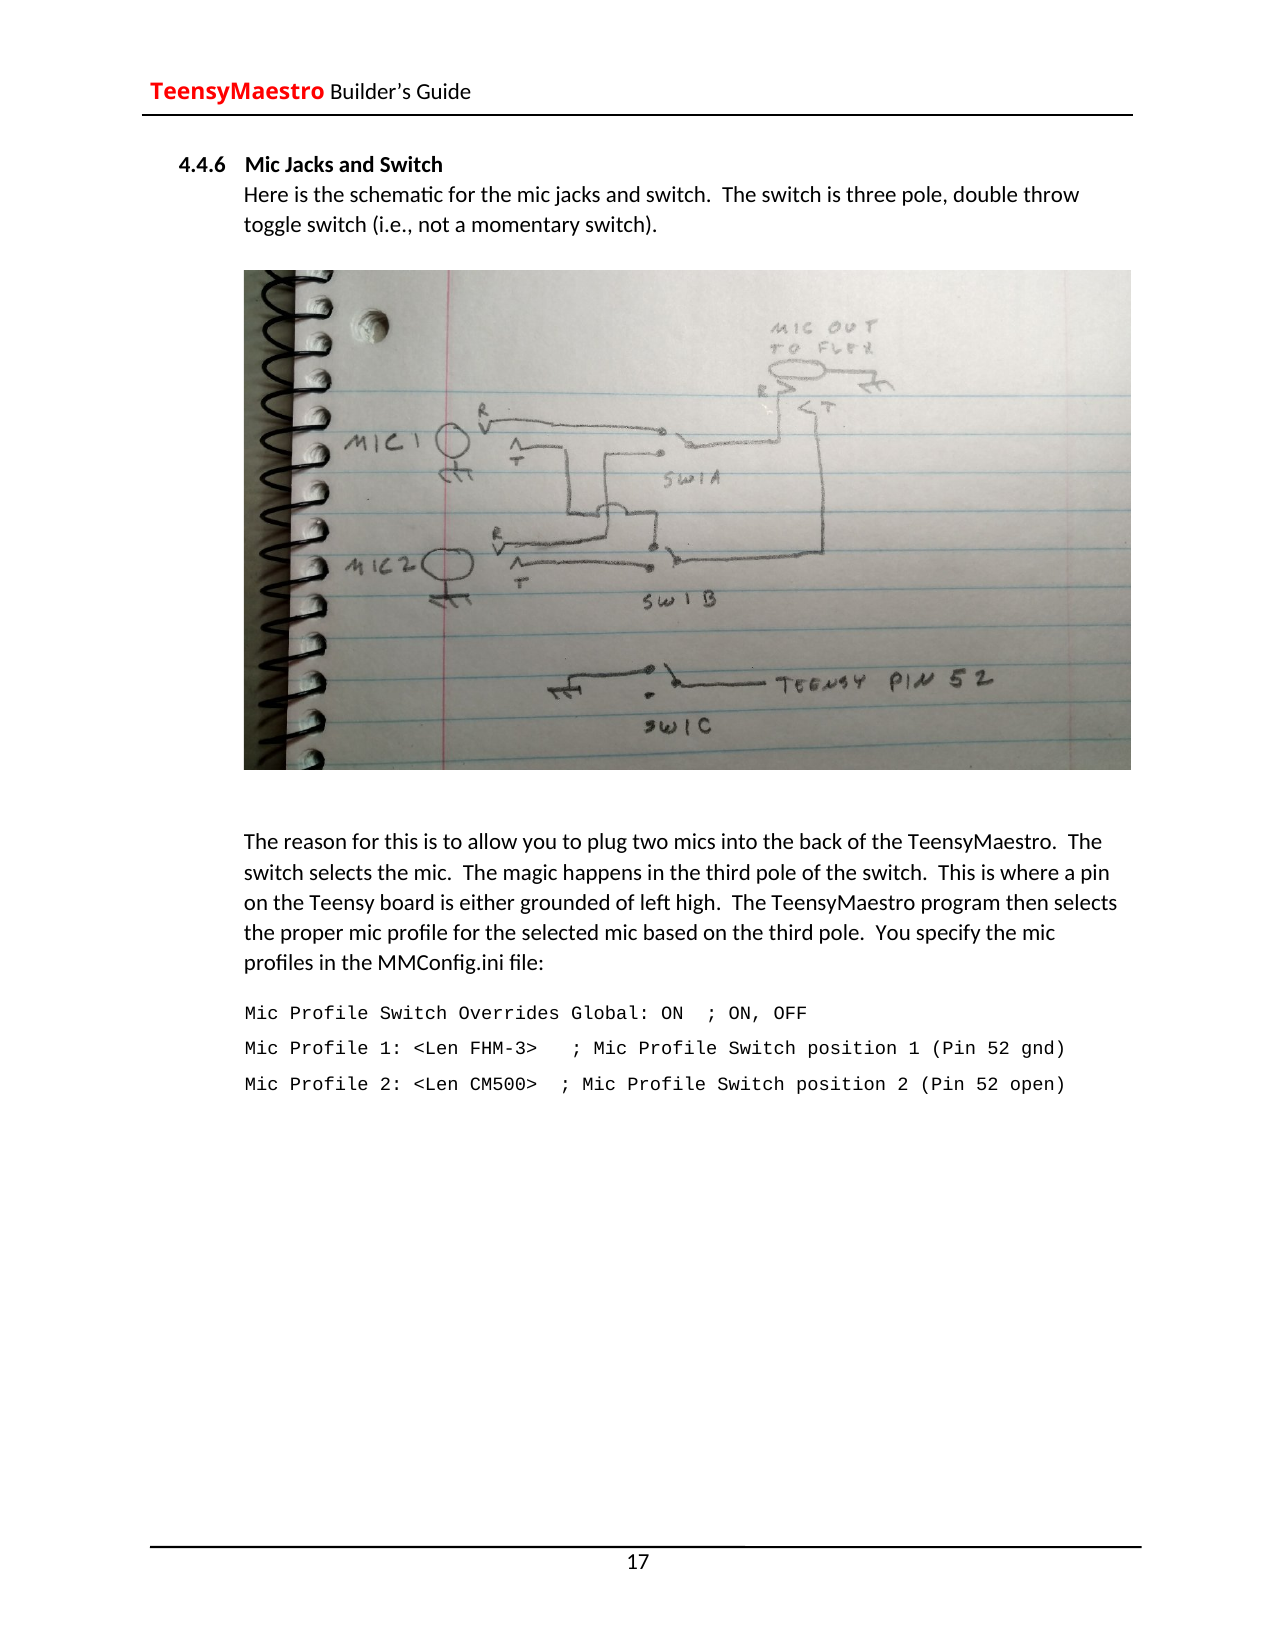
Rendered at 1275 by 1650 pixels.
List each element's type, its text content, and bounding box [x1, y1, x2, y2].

text Here is the schematic for the mic jacks and switch. The switch is three pole, double throw toggle switch (i.e., not a momentary switch). [244, 180, 1125, 238]
text Mic Profile Switch Overrides Global: ON ; ON, OFF [244, 1003, 1125, 1025]
list Mic Jacks and Switch [178, 150, 1125, 178]
picture [243, 270, 1131, 770]
text Mic Profile 1: <Len FHM-3> ; Mic Profile Switch position 1 (Pin 52 gnd) [244, 1039, 1125, 1060]
text The reason for this is to allow you to plug two mics into the back of the TeensyMaestro. The switch selects the mic. The magic happens in the third pole of the switch. This is where a pin on the Teensy board is either grounded of left high. The TeensyMaestro program then selects the proper mic profile for the selected mic based on the third pole. You specify the mic profiles in the MMConfig.ini file: [244, 827, 1125, 976]
text Mic Profile 2: <Len CM500> ; Mic Profile Switch position 2 (Pin 52 open) [244, 1074, 1125, 1096]
